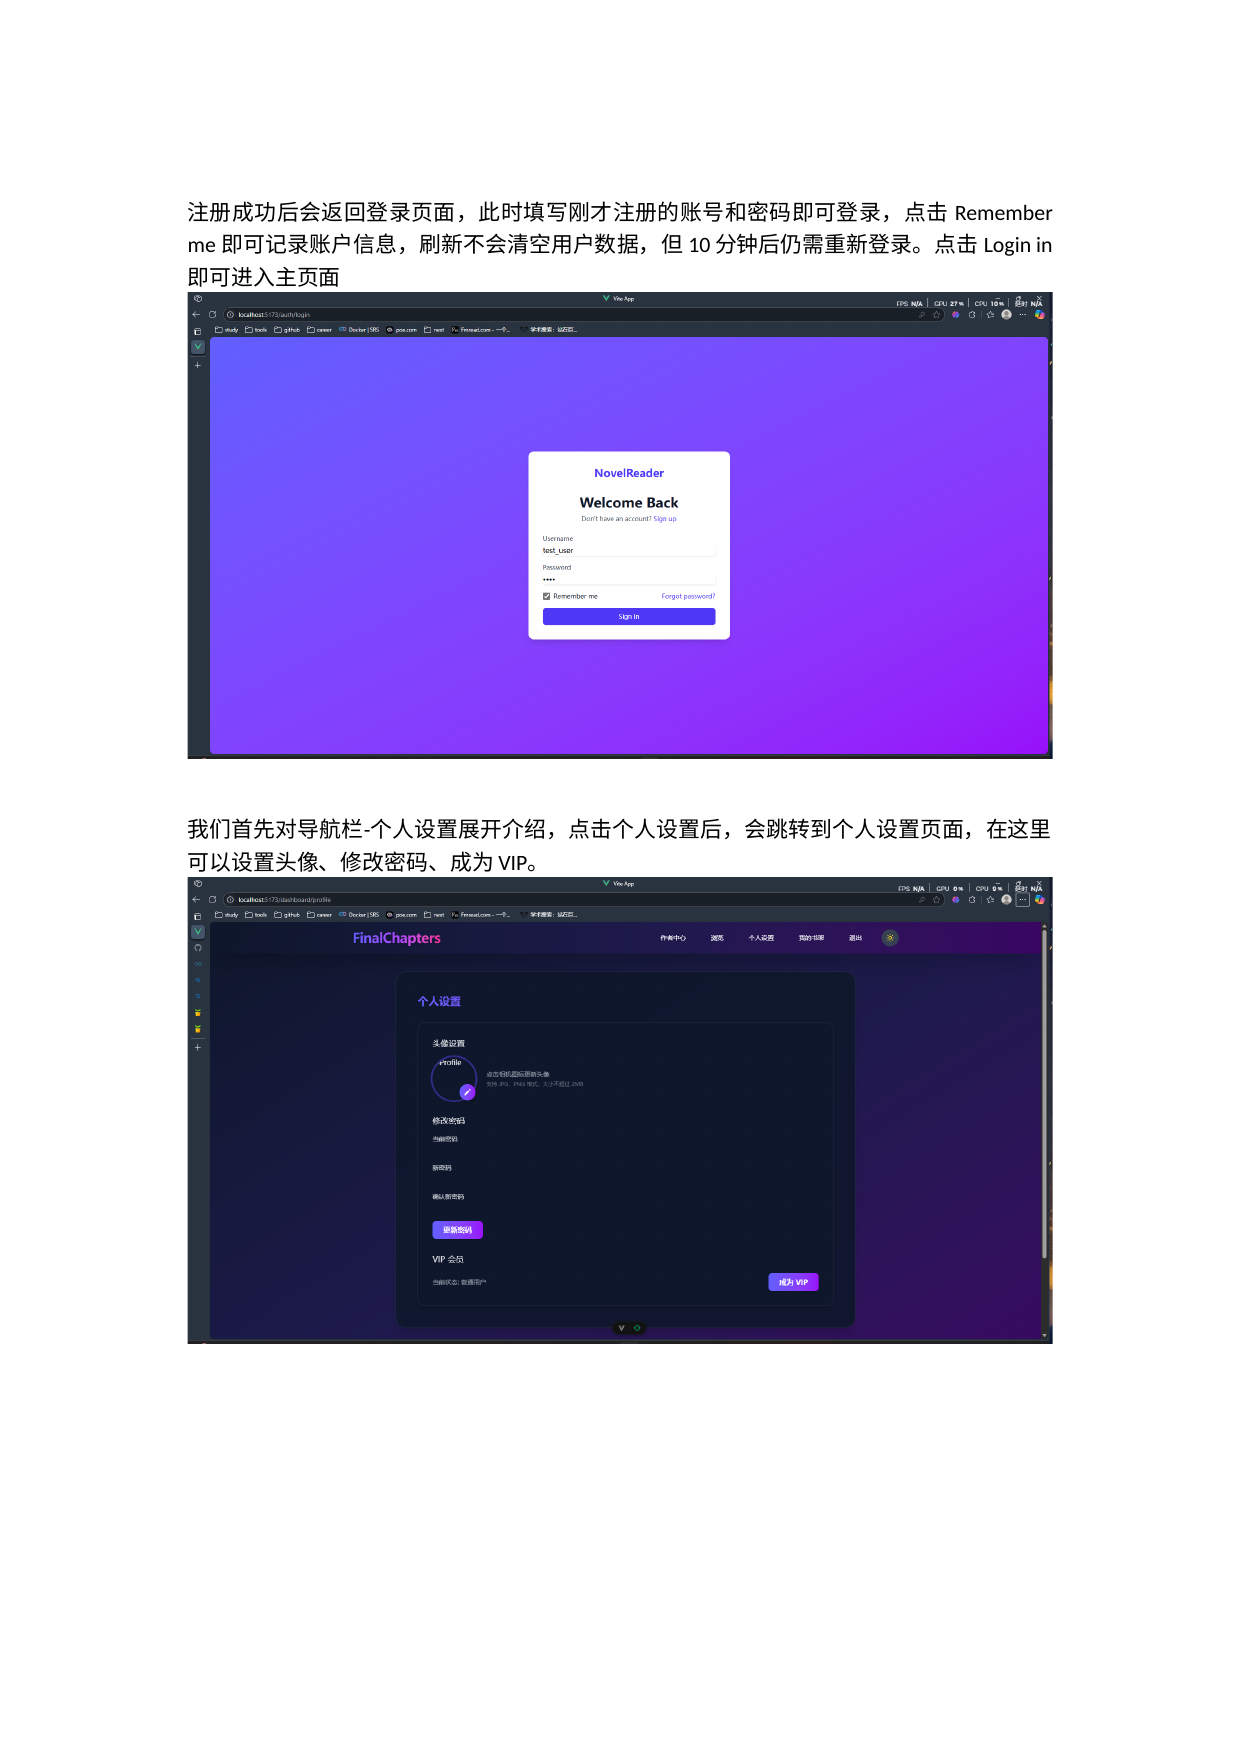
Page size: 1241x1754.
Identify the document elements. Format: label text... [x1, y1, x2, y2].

text 我们首先对导航栏-个人设置展开介绍，点击个人设置后，会跳转到个人设置页面，在这里可以设置头像、修改密码、成为VIP。 [187, 812, 1053, 877]
picture [187, 877, 1053, 1344]
picture [187, 292, 1053, 759]
text 注册成功后会返回登录页面，此时填写刚才注册的账号和密码即可登录，点击Remember me 即可记录账户信息，刷新不会清空用户数据，但10分钟后仍需重新登录。点击Login in 即可进入主页面 [187, 194, 1053, 292]
